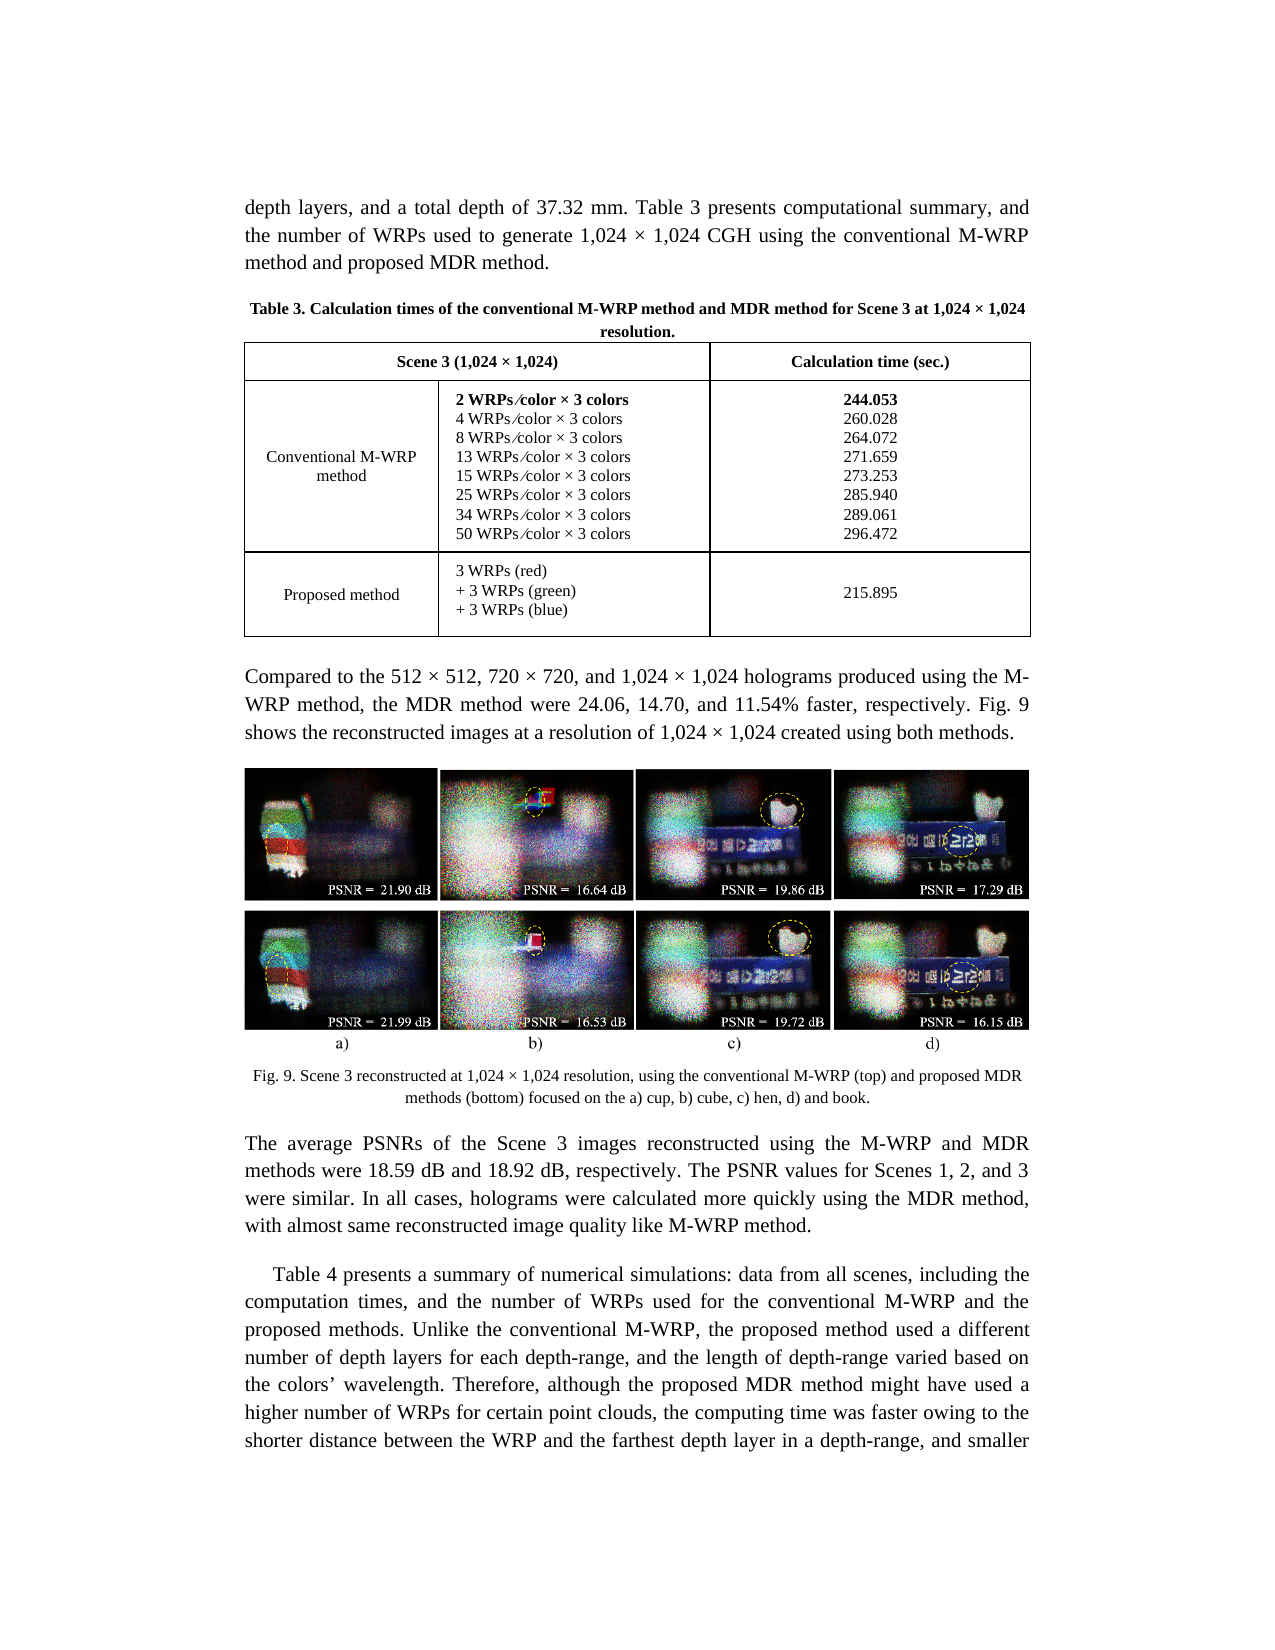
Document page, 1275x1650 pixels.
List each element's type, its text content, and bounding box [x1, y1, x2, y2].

table_cell 244.053 260.028 264.072 271.659 273.253 285.940 289.061 296.472 [711, 381, 1030, 551]
text The average PSNRs of the Scene 3 images reconstructed using the M-WRP and MDR methods were 18.59 dB and 18.92 dB, respectively. The PSNR values for Scenes 1, 2, and 3 were similar. In all cases, holograms were calculated more quickly using the MDR method, with almost same reconstructed image quality like M-WRP method. [244, 1131, 1031, 1237]
table_cell 2 WRPs ∕color × 3 colors 4 WRPs ∕color × 3 colors 8 WRPs ∕color × 3 colors 13 WRPs ∕color × 3 colors 15 WRPs ∕color × 3 colors 25 WRPs ∕color × 3 colors 34 WRPs ∕color × 3 colors 50 WRPs ∕color × 3 colors [439, 381, 709, 551]
table_cell 215.895 [711, 553, 1030, 636]
table_header Scene 3 (1,024 × 1,024) [245, 343, 709, 379]
table_cell 3 WRPs (red) + 3 WRPs (green) + 3 WRPs (blue) [439, 553, 709, 636]
text Compared to the 512 × 512, 720 × 720, and 1,024 × 1,024 holograms produced using the M-WRP method, the MDR method were 24.06, 14.70, and 11.54% faster, respectively. Fig. 9 shows the reconstructed images at a resolution of 1,024 × 1,024 created using both methods. [244, 637, 1031, 744]
text Table 3. Calculation times of the conventional M-WRP method and MDR method for Scene 3 at 1,024 × 1,024 resolution. [244, 299, 1031, 342]
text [244, 1262, 1031, 1452]
picture [244, 768, 1031, 1063]
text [244, 195, 1031, 274]
table_cell Conventional M-WRP method [245, 381, 438, 551]
table_header Calculation time (sec.) [711, 343, 1030, 379]
table_cell Proposed method [245, 553, 438, 636]
text Fig. 9. Scene 3 reconstructed at 1,024 × 1,024 resolution, using the conventional M-WRP (top) and proposed MDR methods (bottom) focused on the a) cup, b) cube, c) hen, d) and book. [244, 1063, 1031, 1107]
